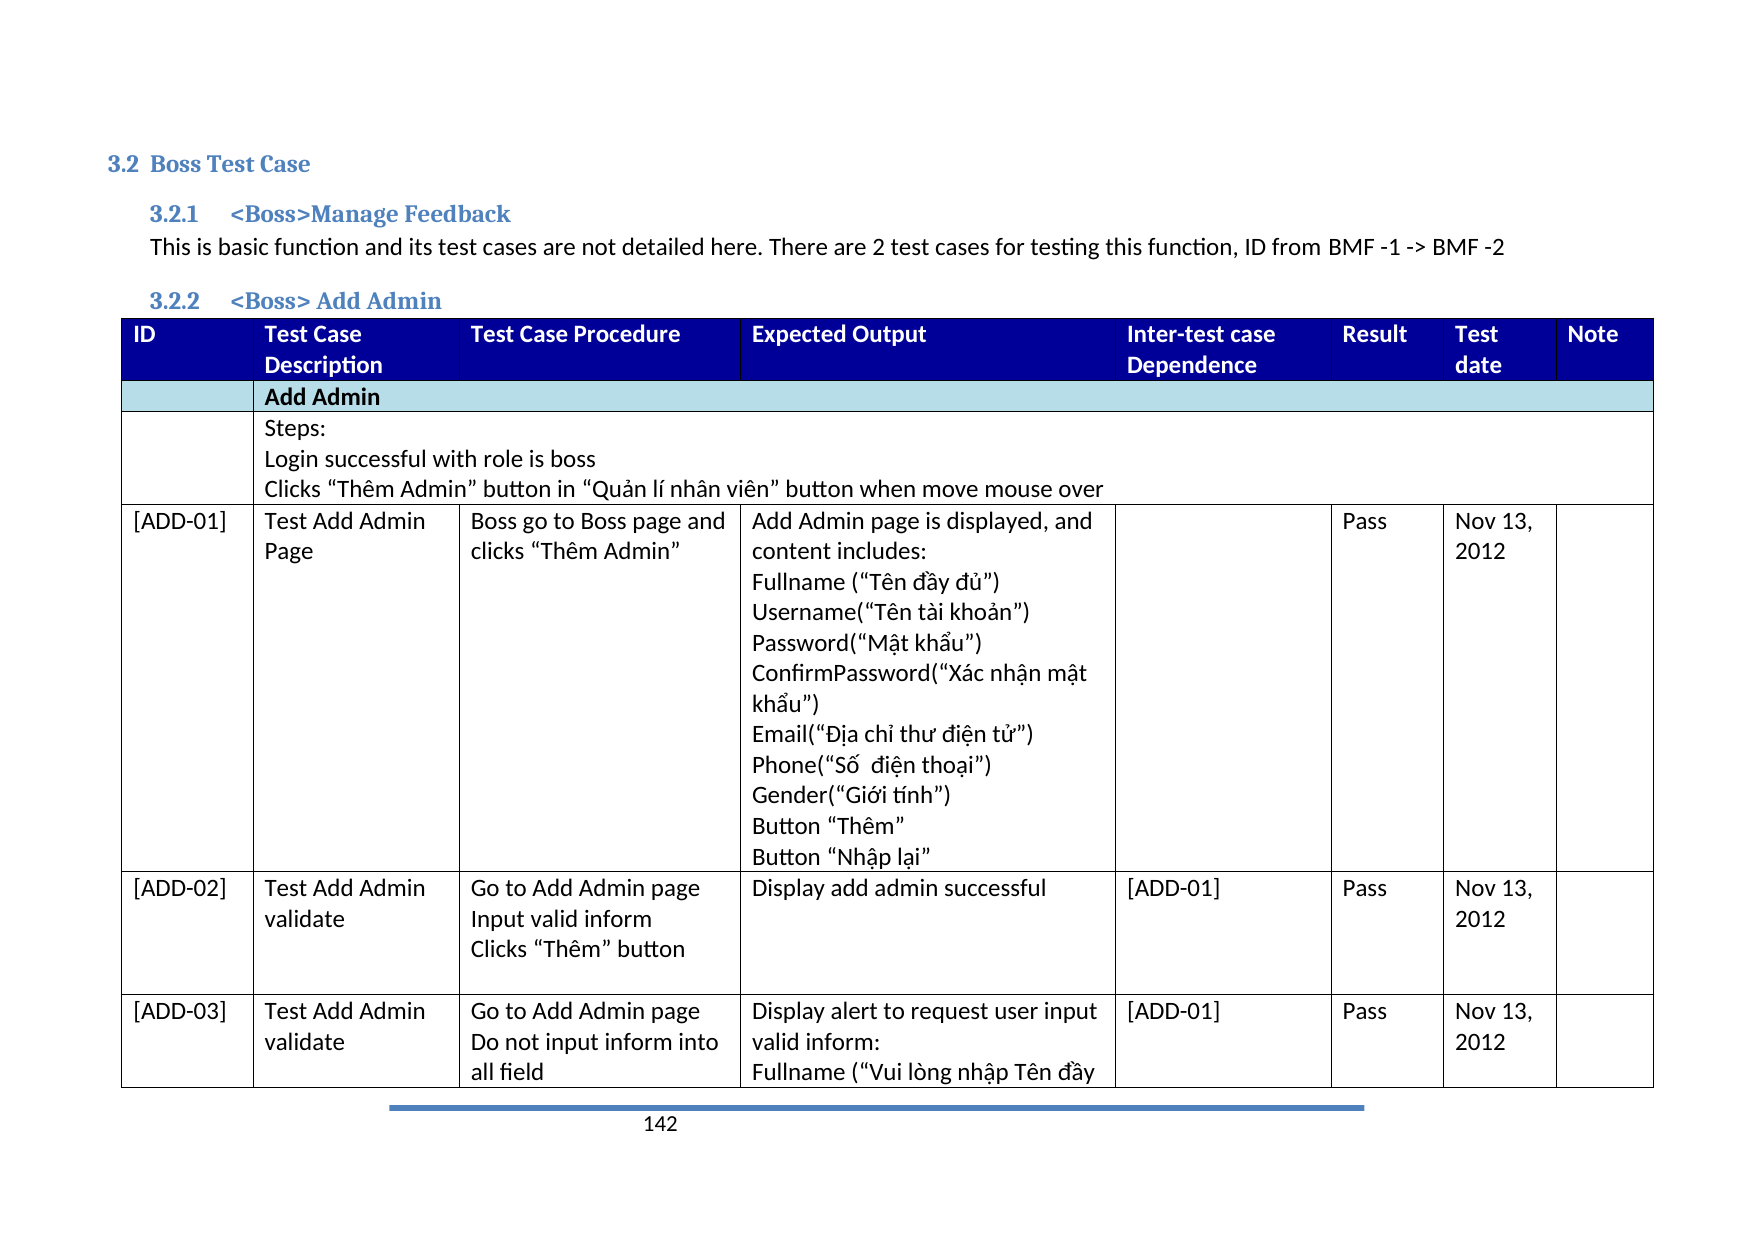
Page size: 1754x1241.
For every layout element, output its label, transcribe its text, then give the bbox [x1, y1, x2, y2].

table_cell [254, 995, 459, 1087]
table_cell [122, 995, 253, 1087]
text This is basic function and its test cases are not detailed here. There are 2 test cases for testing this function, ID from BMF -1 -> BMF -2 [150, 231, 1604, 261]
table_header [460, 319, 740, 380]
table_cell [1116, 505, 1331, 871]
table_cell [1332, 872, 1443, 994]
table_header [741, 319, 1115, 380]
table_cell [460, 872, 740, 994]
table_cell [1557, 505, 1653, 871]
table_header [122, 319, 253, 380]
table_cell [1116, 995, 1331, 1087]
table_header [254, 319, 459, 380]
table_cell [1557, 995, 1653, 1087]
subtitle Boss Test Case [108, 150, 1604, 179]
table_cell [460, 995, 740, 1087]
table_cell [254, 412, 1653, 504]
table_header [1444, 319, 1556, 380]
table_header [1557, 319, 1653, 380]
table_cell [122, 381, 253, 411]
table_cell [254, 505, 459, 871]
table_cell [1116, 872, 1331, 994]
subtitle <Boss>Manage Feedback [150, 200, 1604, 228]
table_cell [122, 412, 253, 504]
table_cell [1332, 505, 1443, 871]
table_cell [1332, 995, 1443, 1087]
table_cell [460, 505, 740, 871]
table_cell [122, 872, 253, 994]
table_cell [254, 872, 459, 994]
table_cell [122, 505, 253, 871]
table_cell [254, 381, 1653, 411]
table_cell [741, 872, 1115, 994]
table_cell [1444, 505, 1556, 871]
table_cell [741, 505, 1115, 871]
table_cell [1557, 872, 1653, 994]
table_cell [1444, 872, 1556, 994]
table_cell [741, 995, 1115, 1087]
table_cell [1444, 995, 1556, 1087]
subtitle <Boss> Add Admin [150, 287, 1604, 315]
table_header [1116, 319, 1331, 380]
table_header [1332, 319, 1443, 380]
